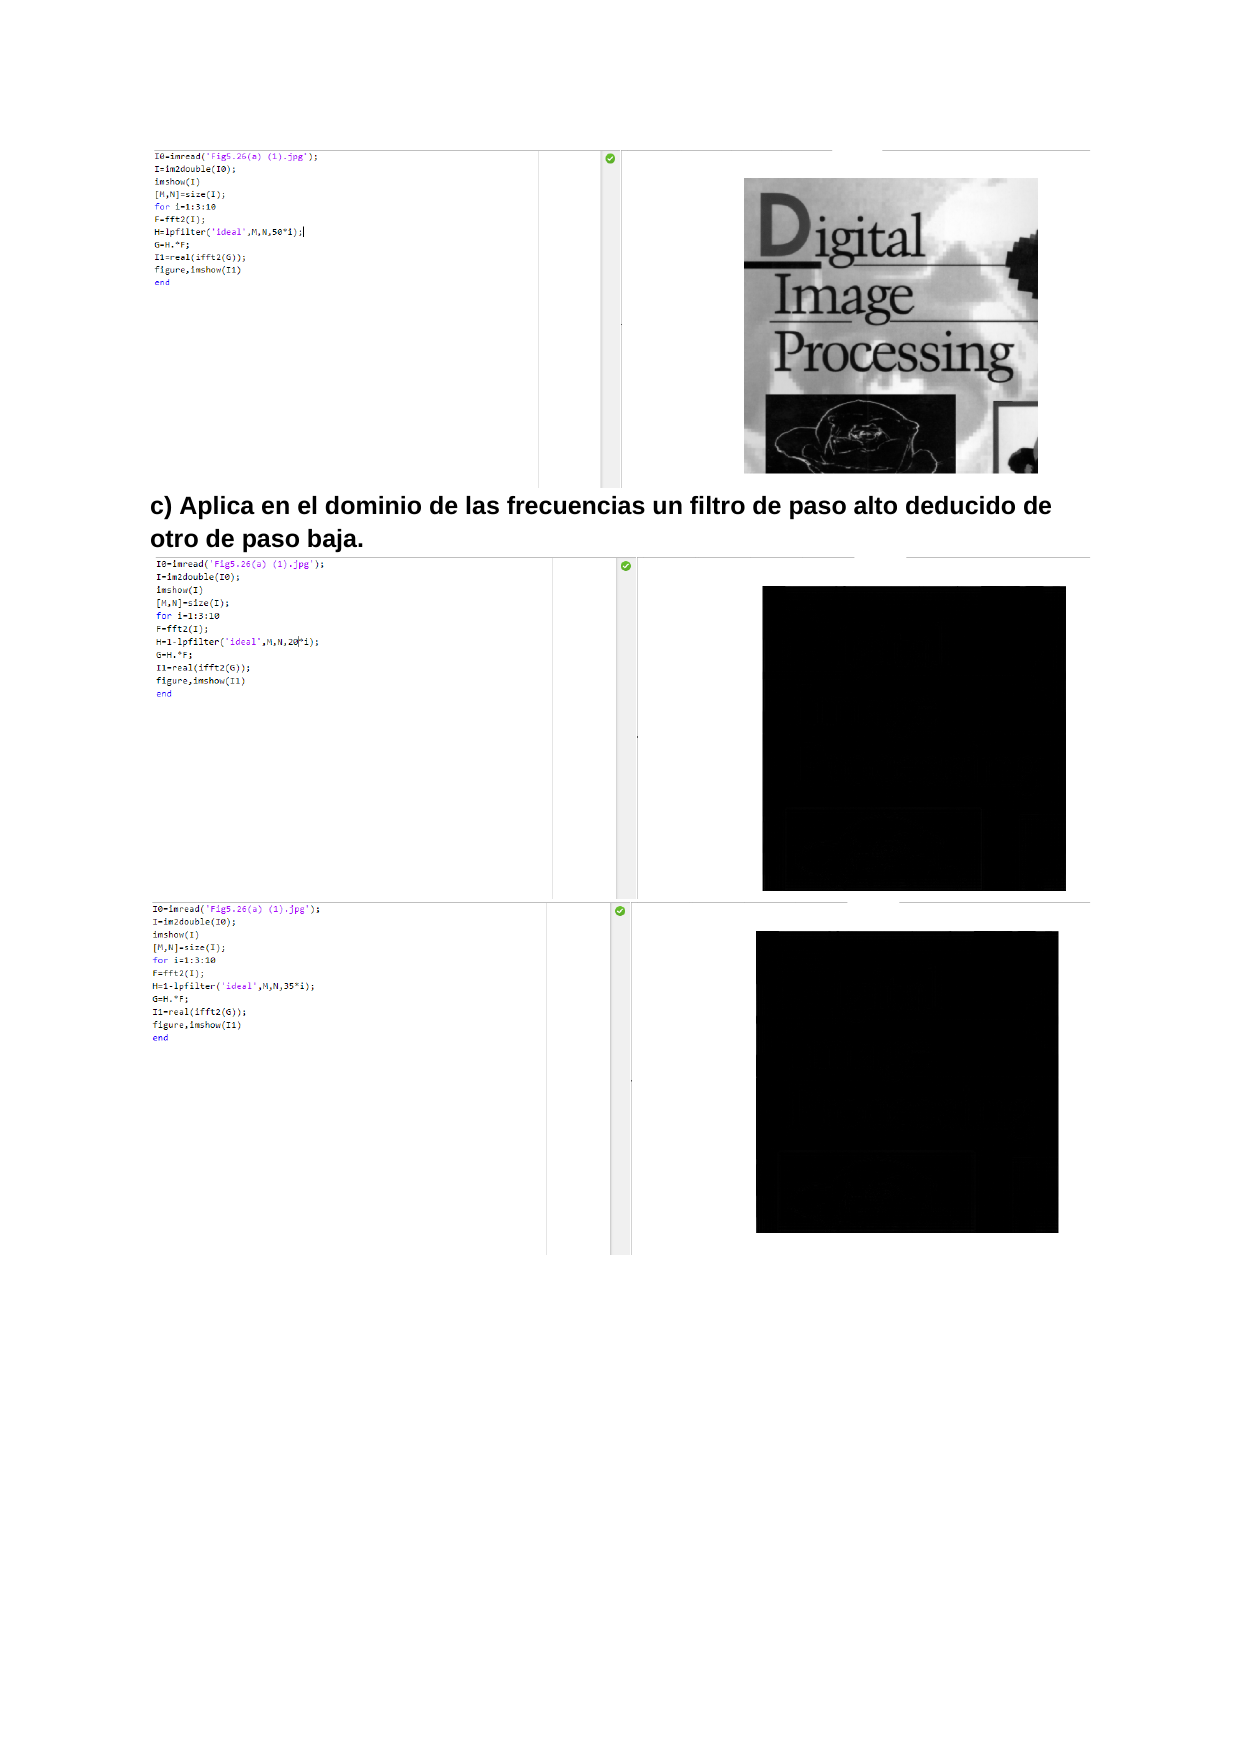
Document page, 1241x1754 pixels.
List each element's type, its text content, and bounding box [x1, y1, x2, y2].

picture [150, 150, 1091, 488]
picture [150, 557, 1091, 899]
text c) Aplica en el dominio de las frecuencias un filtro de paso alto deducido de otro de paso baja. [150, 491, 1090, 553]
picture [150, 902, 1091, 1255]
